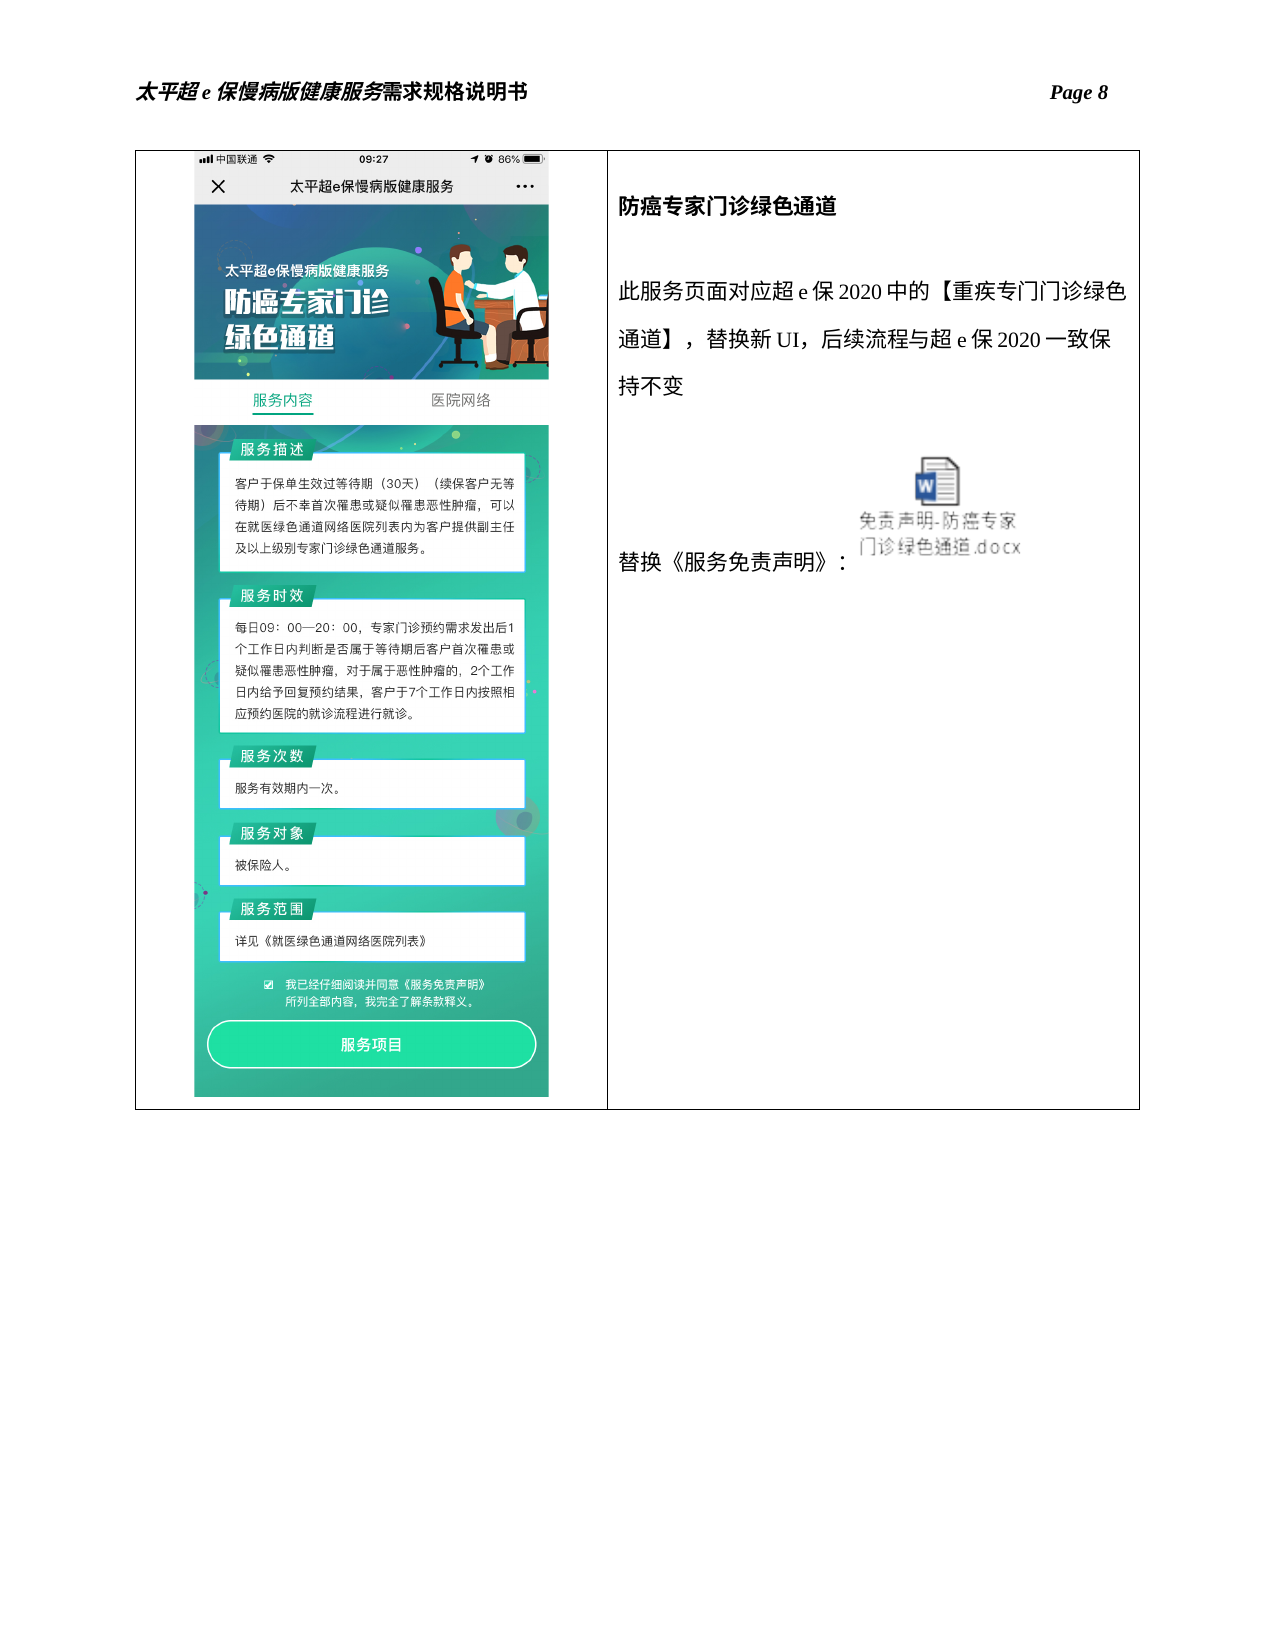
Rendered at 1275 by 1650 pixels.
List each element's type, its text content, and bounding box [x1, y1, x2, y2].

picture [194, 151, 549, 1097]
table_cell 防癌专家门诊绿色通道 此服务页面对应超e保2020中的【重疾专门门诊绿色通道】，替换新UI，后续流程与超e保2020一致保持不变 替换《服务免责声明》： [608, 151, 1139, 1109]
table_cell [136, 151, 607, 1109]
